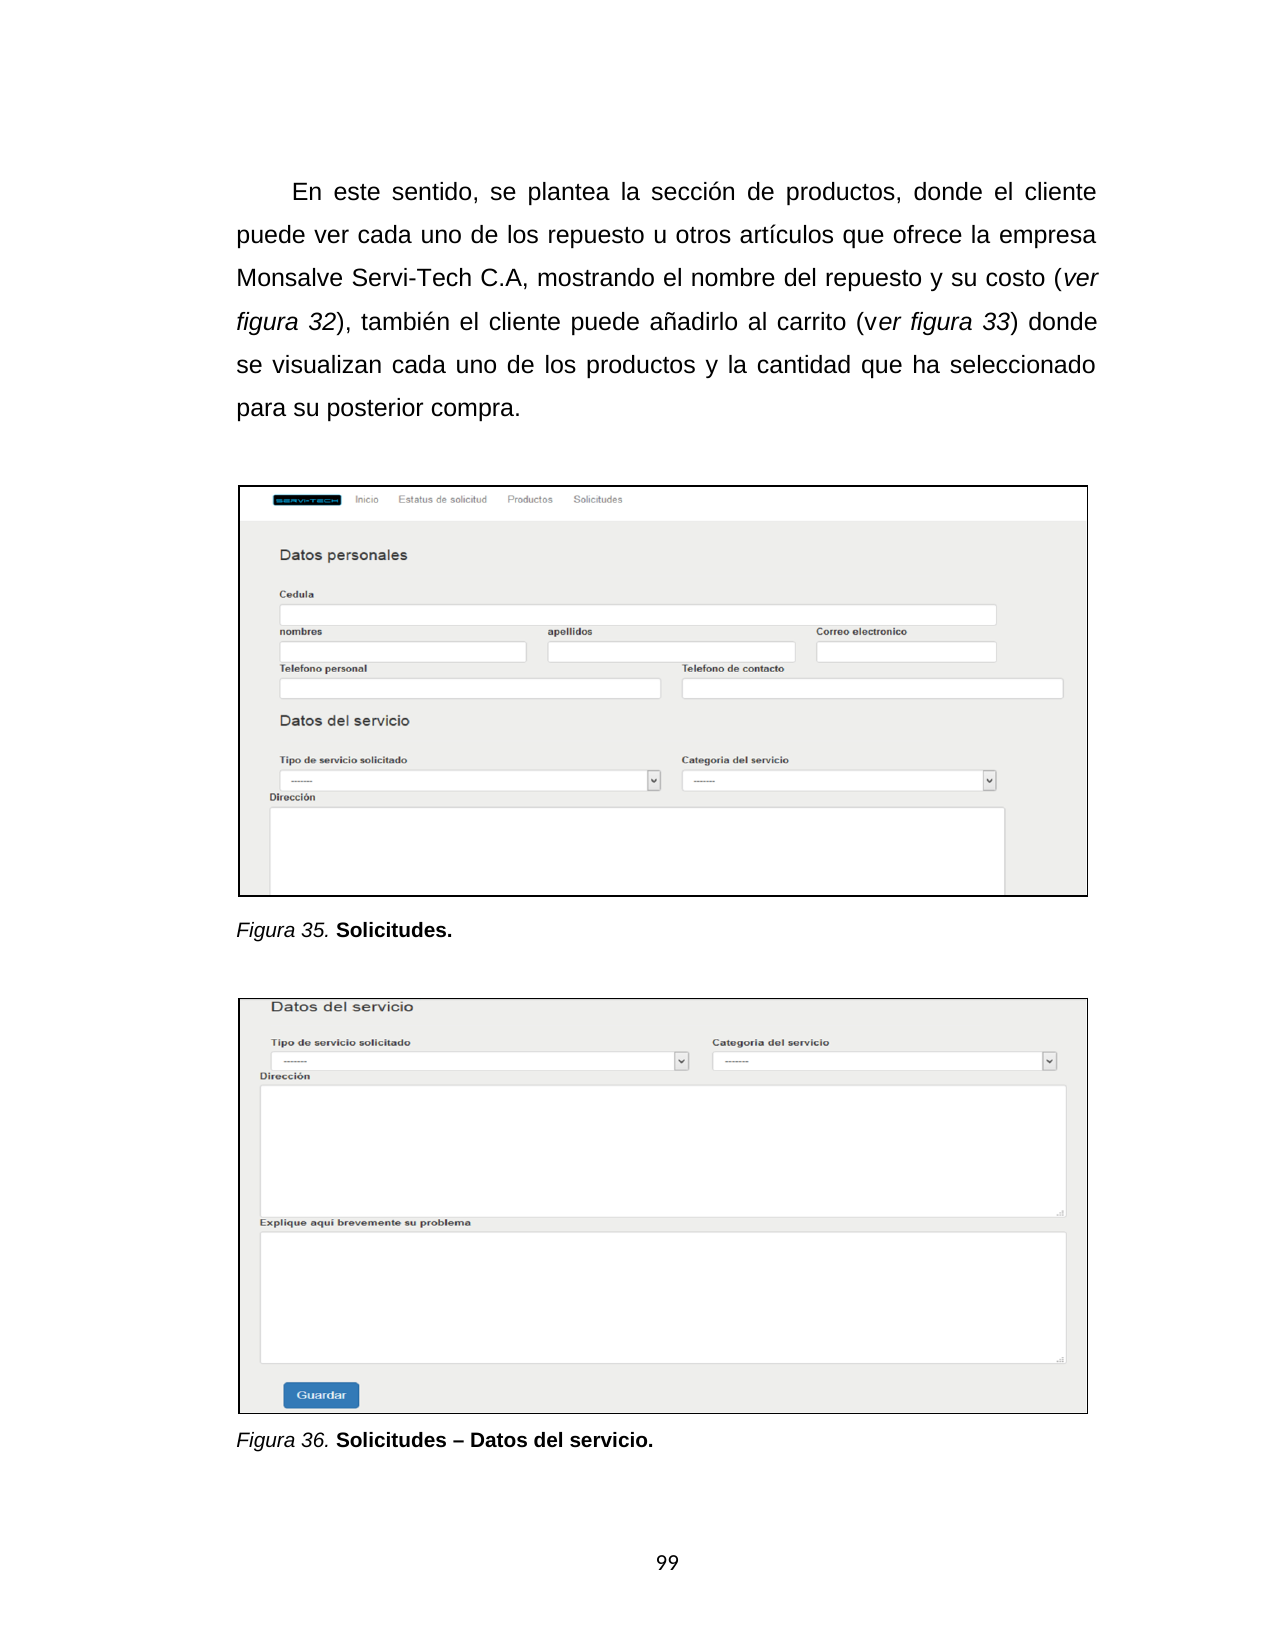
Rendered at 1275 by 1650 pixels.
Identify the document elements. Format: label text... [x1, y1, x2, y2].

picture [240, 999, 1087, 1413]
text Figura 35. Solicitudes. [236, 917, 1098, 941]
text En este sentido, se plantea la sección de productos, donde el cliente puede ver cada uno de los repuesto u otros artículos que ofrece la empresa Monsalve Servi-Tech C.A, mostrando el nombre del repuesto y su costo (ver figura 32), también el cliente puede añadirlo al carrito (ver figura 33) donde se visualizan cada uno de los productos y la cantidad que ha seleccionado para su posterior compra. [236, 177, 1098, 422]
picture [240, 487, 1087, 895]
text Figura 36. Solicitudes – Datos del servicio. [236, 1428, 1098, 1452]
